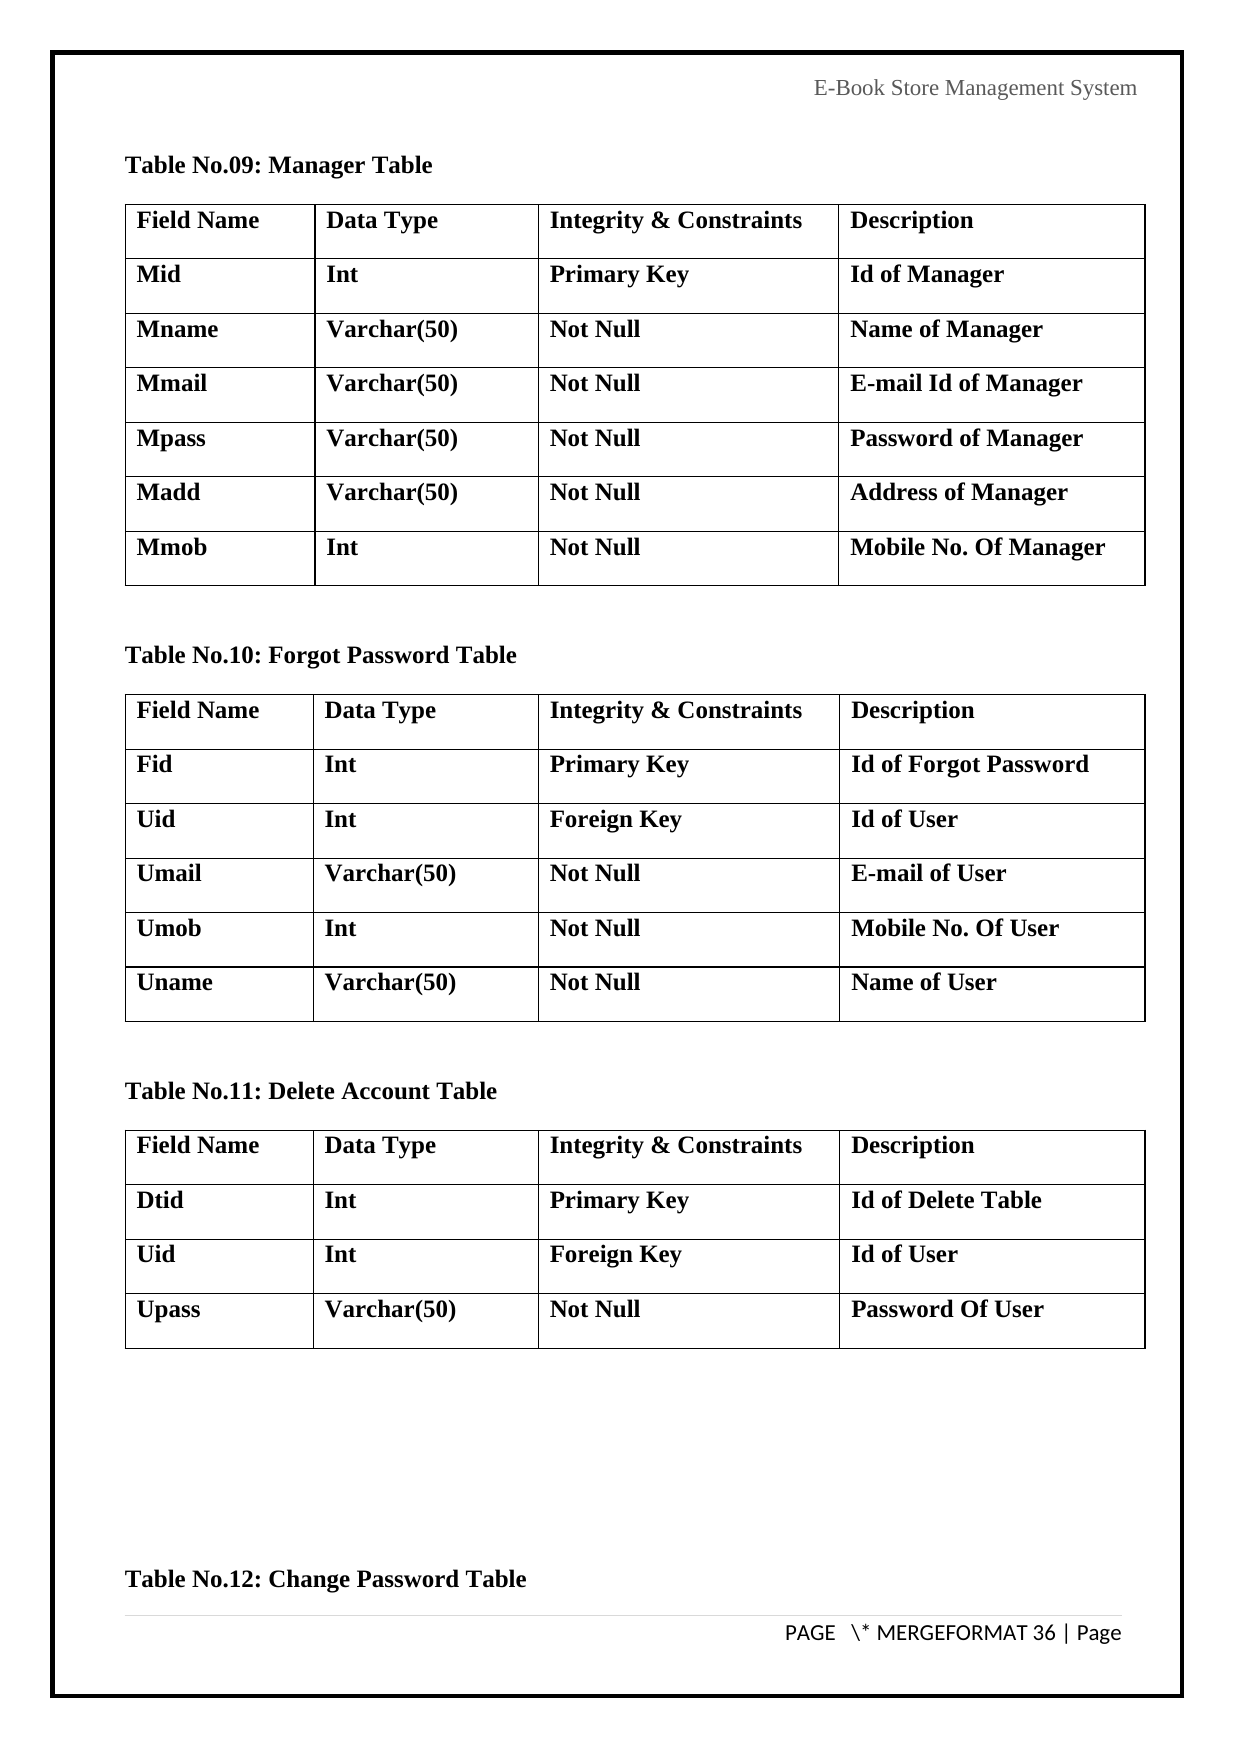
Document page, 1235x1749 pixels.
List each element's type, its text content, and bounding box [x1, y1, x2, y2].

table_header Description [839, 205, 1144, 258]
table_cell Int [316, 259, 538, 313]
table_cell Varchar(50) [314, 859, 538, 912]
table_cell Id of Manager [839, 259, 1144, 313]
text Table No.09: Manager Table [124, 150, 1122, 179]
table_header Field Name [126, 205, 314, 258]
table_cell Not Null [539, 368, 838, 422]
table_cell Mname [126, 314, 314, 367]
table_cell Mobile No. Of User [840, 913, 1144, 966]
table_header Field Name [126, 695, 313, 748]
table_cell Int [314, 750, 538, 803]
table_cell Umail [126, 859, 313, 912]
table_cell Not Null [539, 968, 839, 1021]
table_header Data Type [316, 205, 538, 258]
table_cell Varchar(50) [314, 1294, 538, 1347]
table_cell Name of Manager [839, 314, 1144, 367]
table_cell Not Null [539, 423, 838, 476]
table_cell Int [314, 804, 538, 857]
table_header Data Type [314, 1131, 538, 1184]
table_cell Uid [126, 1240, 313, 1293]
table_cell Not Null [539, 913, 839, 966]
table_header Data Type [314, 695, 538, 748]
table_cell Varchar(50) [316, 314, 538, 367]
table_cell Password of Manager [839, 423, 1144, 476]
text Table No.10: Forgot Password Table [124, 640, 1122, 669]
table_cell Id of Forgot Password [840, 750, 1144, 803]
table_cell Primary Key [539, 259, 838, 313]
table_cell Mpass [126, 423, 314, 476]
table_cell Varchar(50) [314, 968, 538, 1021]
table_cell E-mail Id of Manager [839, 368, 1144, 422]
table_cell Int [314, 1240, 538, 1293]
table_cell Fid [126, 750, 313, 803]
table_cell Not Null [539, 477, 838, 531]
table_cell Varchar(50) [316, 423, 538, 476]
table_header Integrity & Constraints [539, 1131, 839, 1184]
table_cell Int [314, 1185, 538, 1238]
table_cell Password Of User [840, 1294, 1144, 1347]
table_cell Not Null [539, 1294, 839, 1347]
table_cell Varchar(50) [316, 368, 538, 422]
table_cell Umob [126, 913, 313, 966]
table_cell Id of Delete Table [840, 1185, 1144, 1238]
table_cell Mobile No. Of Manager [839, 532, 1144, 585]
table_cell Not Null [539, 314, 838, 367]
table_header Integrity & Constraints [539, 695, 839, 748]
table_cell Id of User [840, 1240, 1144, 1293]
table_cell Upass [126, 1294, 313, 1347]
table_cell Address of Manager [839, 477, 1144, 531]
table_cell E-mail of User [840, 859, 1144, 912]
table_cell Madd [126, 477, 314, 531]
table_cell Foreign Key [539, 1240, 839, 1293]
table_header Description [840, 1131, 1144, 1184]
table_cell Int [314, 913, 538, 966]
table_cell Name of User [840, 968, 1144, 1021]
table_cell Mid [126, 259, 314, 313]
table_cell Int [316, 532, 538, 585]
table_cell Uid [126, 804, 313, 857]
table_cell Mmob [126, 532, 314, 585]
table_cell Foreign Key [539, 804, 839, 857]
table_header Field Name [126, 1131, 313, 1184]
table_cell Varchar(50) [316, 477, 538, 531]
table_header Description [840, 695, 1144, 748]
text Table No.12: Change Password Table [124, 1564, 1122, 1593]
table_cell Mmail [126, 368, 314, 422]
table_cell Primary Key [539, 1185, 839, 1238]
table_cell Primary Key [539, 750, 839, 803]
table_cell Not Null [539, 859, 839, 912]
text Table No.11: Delete Account Table [124, 1076, 1122, 1104]
table_cell Id of User [840, 804, 1144, 857]
table_header Integrity & Constraints [539, 205, 838, 258]
table_cell Uname [126, 968, 313, 1021]
table_cell Not Null [539, 532, 838, 585]
table_cell Dtid [126, 1185, 313, 1238]
